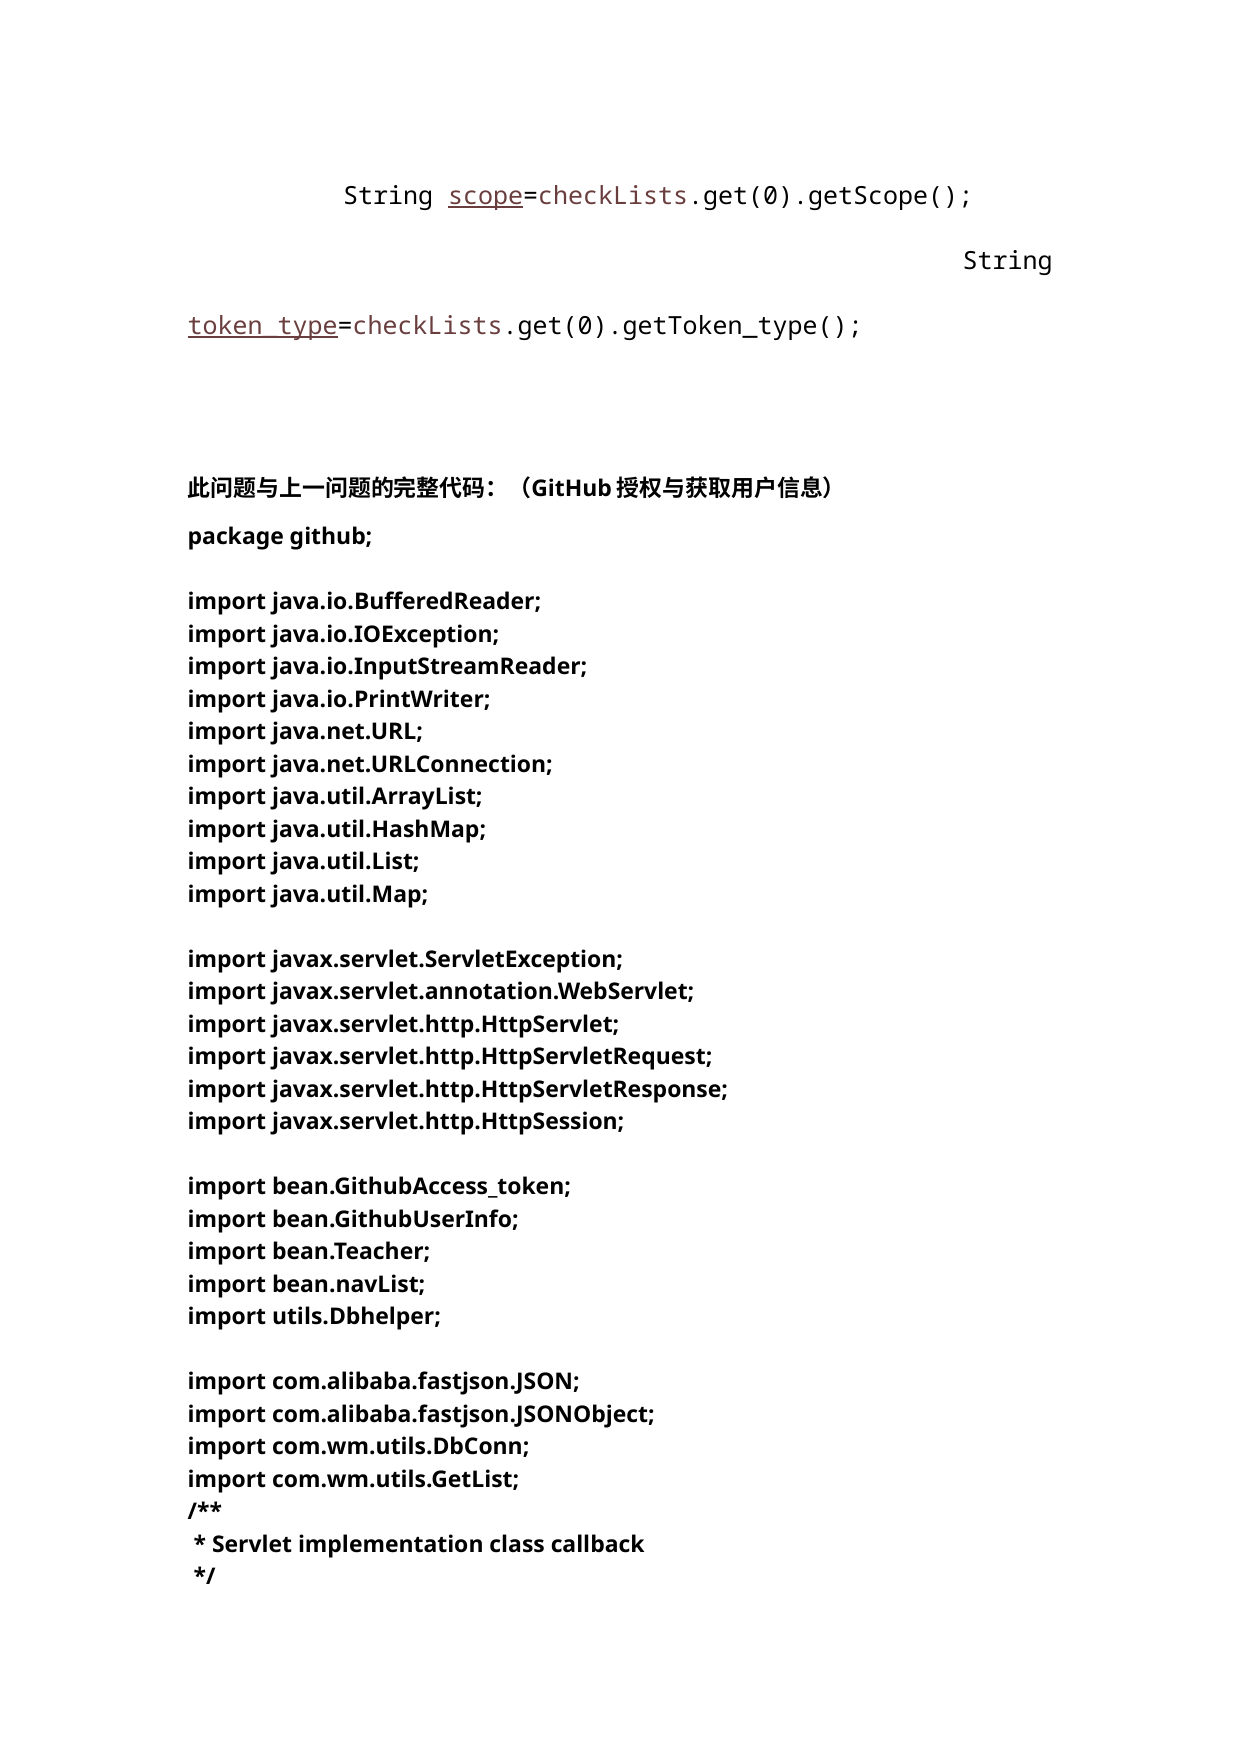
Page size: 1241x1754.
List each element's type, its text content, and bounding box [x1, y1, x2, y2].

text import java.util.List; [187, 844, 1053, 877]
text import bean.Teacher; [187, 1234, 1053, 1267]
text import utils.Dbhelper; [187, 1299, 1053, 1332]
text import java.io.PrintWriter; [187, 682, 1053, 714]
text import bean.GithubUserInfo; [187, 1202, 1053, 1234]
text import java.util.Map; [187, 877, 1053, 909]
text import java.util.HashMap; [187, 812, 1053, 844]
text import javax.servlet.http.HttpServlet; [187, 1007, 1053, 1039]
text import java.io.IOException; [187, 617, 1053, 649]
text * Servlet implementation class callback [187, 1527, 1053, 1559]
text import com.wm.utils.GetList; [187, 1462, 1053, 1494]
text import javax.servlet.http.HttpSession; [187, 1104, 1053, 1137]
text import javax.servlet.ServletException; [187, 942, 1053, 974]
text import com.alibaba.fastjson.JSONObject; [187, 1397, 1053, 1429]
text import javax.servlet.http.HttpServletResponse; [187, 1072, 1053, 1104]
text */ [187, 1559, 1053, 1592]
text import com.wm.utils.DbConn; [187, 1429, 1053, 1462]
text import java.util.ArrayList; [187, 779, 1053, 812]
text import java.net.URLConnection; [187, 747, 1053, 779]
text import java.io.BufferedReader; [187, 584, 1053, 617]
text import java.net.URL; [187, 714, 1053, 747]
text String token_type=checkLists.get(0).getToken_type(); [187, 227, 1053, 357]
text import javax.servlet.http.HttpServletRequest; [187, 1039, 1053, 1072]
text import bean.navList; [187, 1267, 1053, 1299]
text String scope=checkLists.get(0).getScope(); [187, 162, 1053, 227]
text import bean.GithubAccess_token; [187, 1169, 1053, 1202]
text import java.io.InputStreamReader; [187, 649, 1053, 682]
text import javax.servlet.annotation.WebServlet; [187, 974, 1053, 1007]
text 此问题与上一问题的完整代码：（GitHub授权与获取用户信息） [187, 454, 1053, 519]
text package github; [187, 519, 1053, 552]
text import com.alibaba.fastjson.JSON; [187, 1364, 1053, 1397]
text /** [187, 1494, 1053, 1527]
